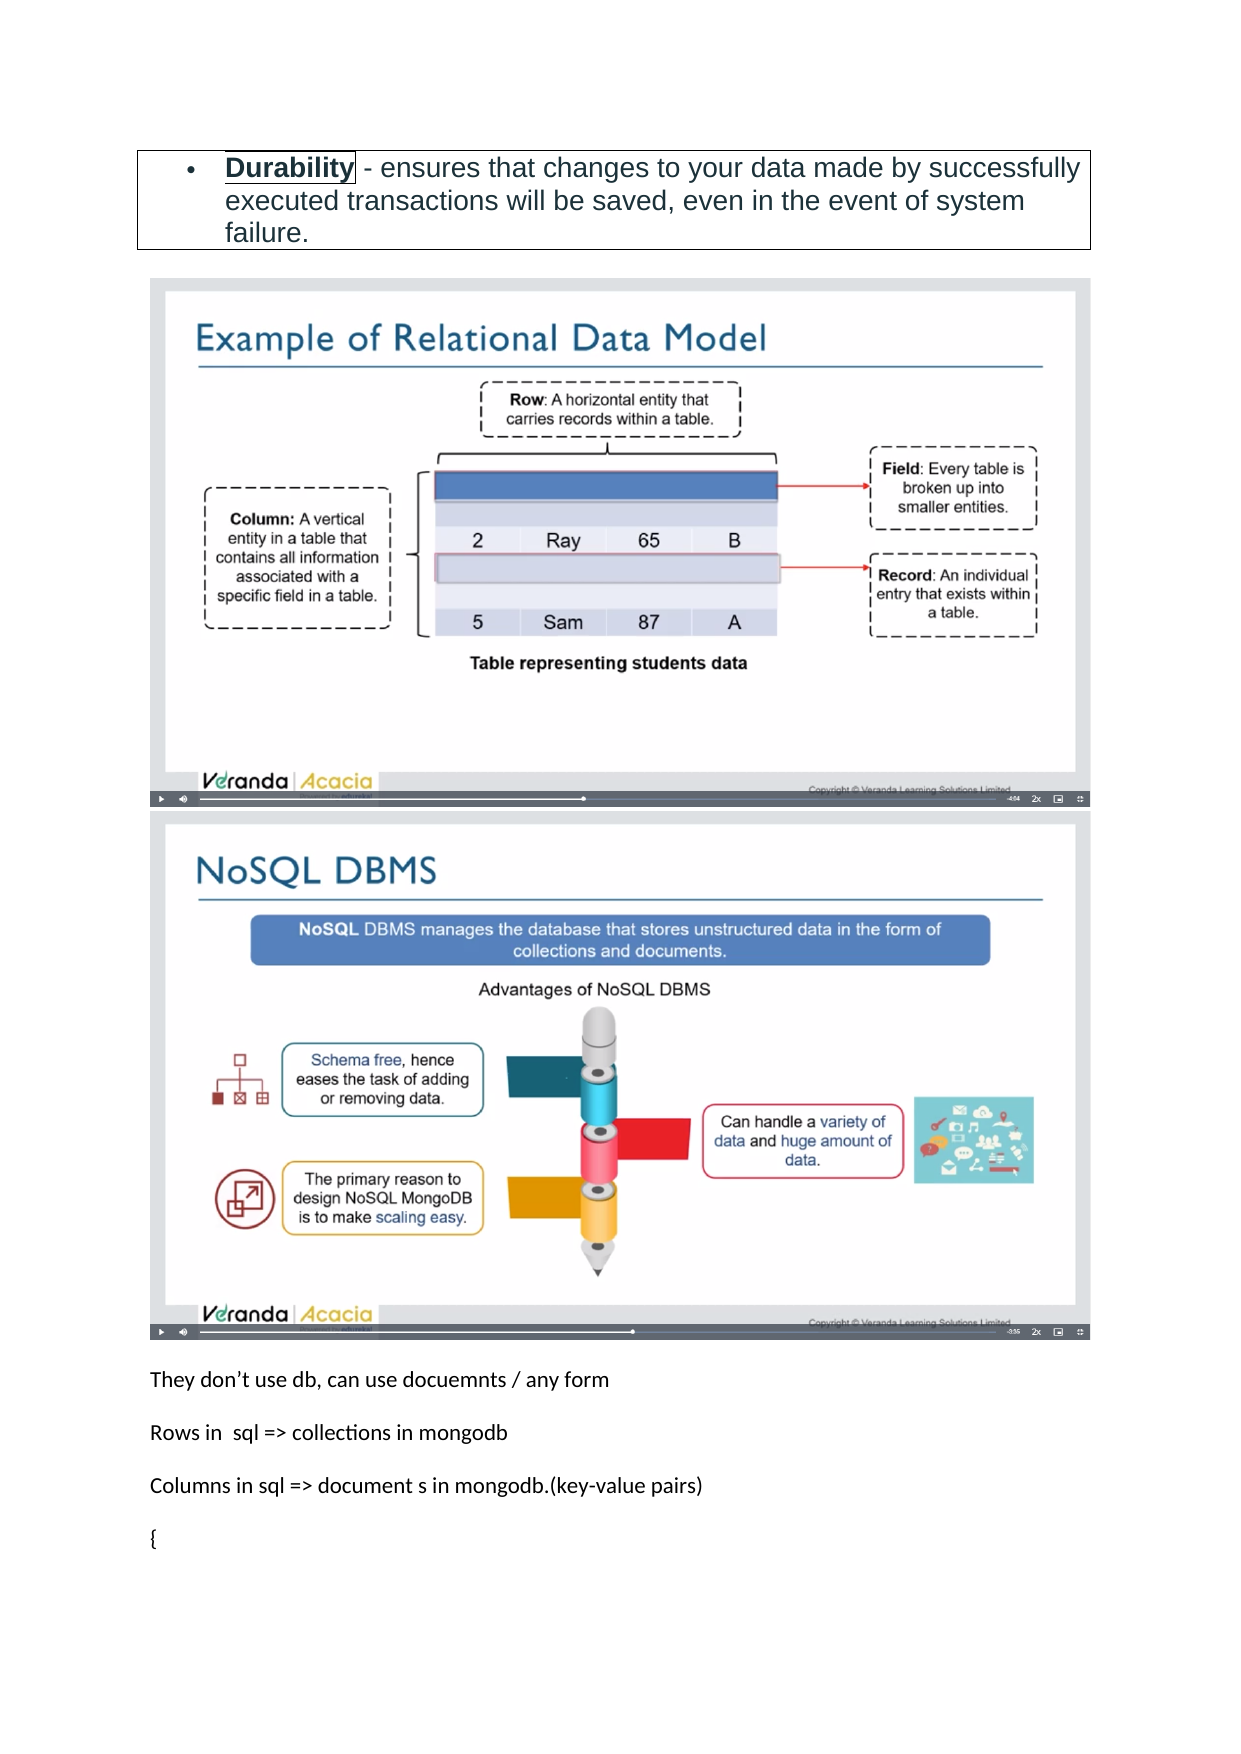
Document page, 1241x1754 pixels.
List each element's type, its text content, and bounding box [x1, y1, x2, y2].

text They don’t use db, can use docuemnts / any form [150, 1365, 1090, 1393]
list Durability - ensures that changes to your data made by successfully executed transactions will be saved, even in the event of system failure. [138, 151, 1090, 249]
text { [150, 1524, 1090, 1552]
picture [150, 278, 1091, 807]
text Columns in sql => document s in mongodb.(key-value pairs) [150, 1471, 1090, 1499]
text Rows in sql => collections in mongodb [150, 1418, 1090, 1446]
picture [150, 811, 1091, 1340]
